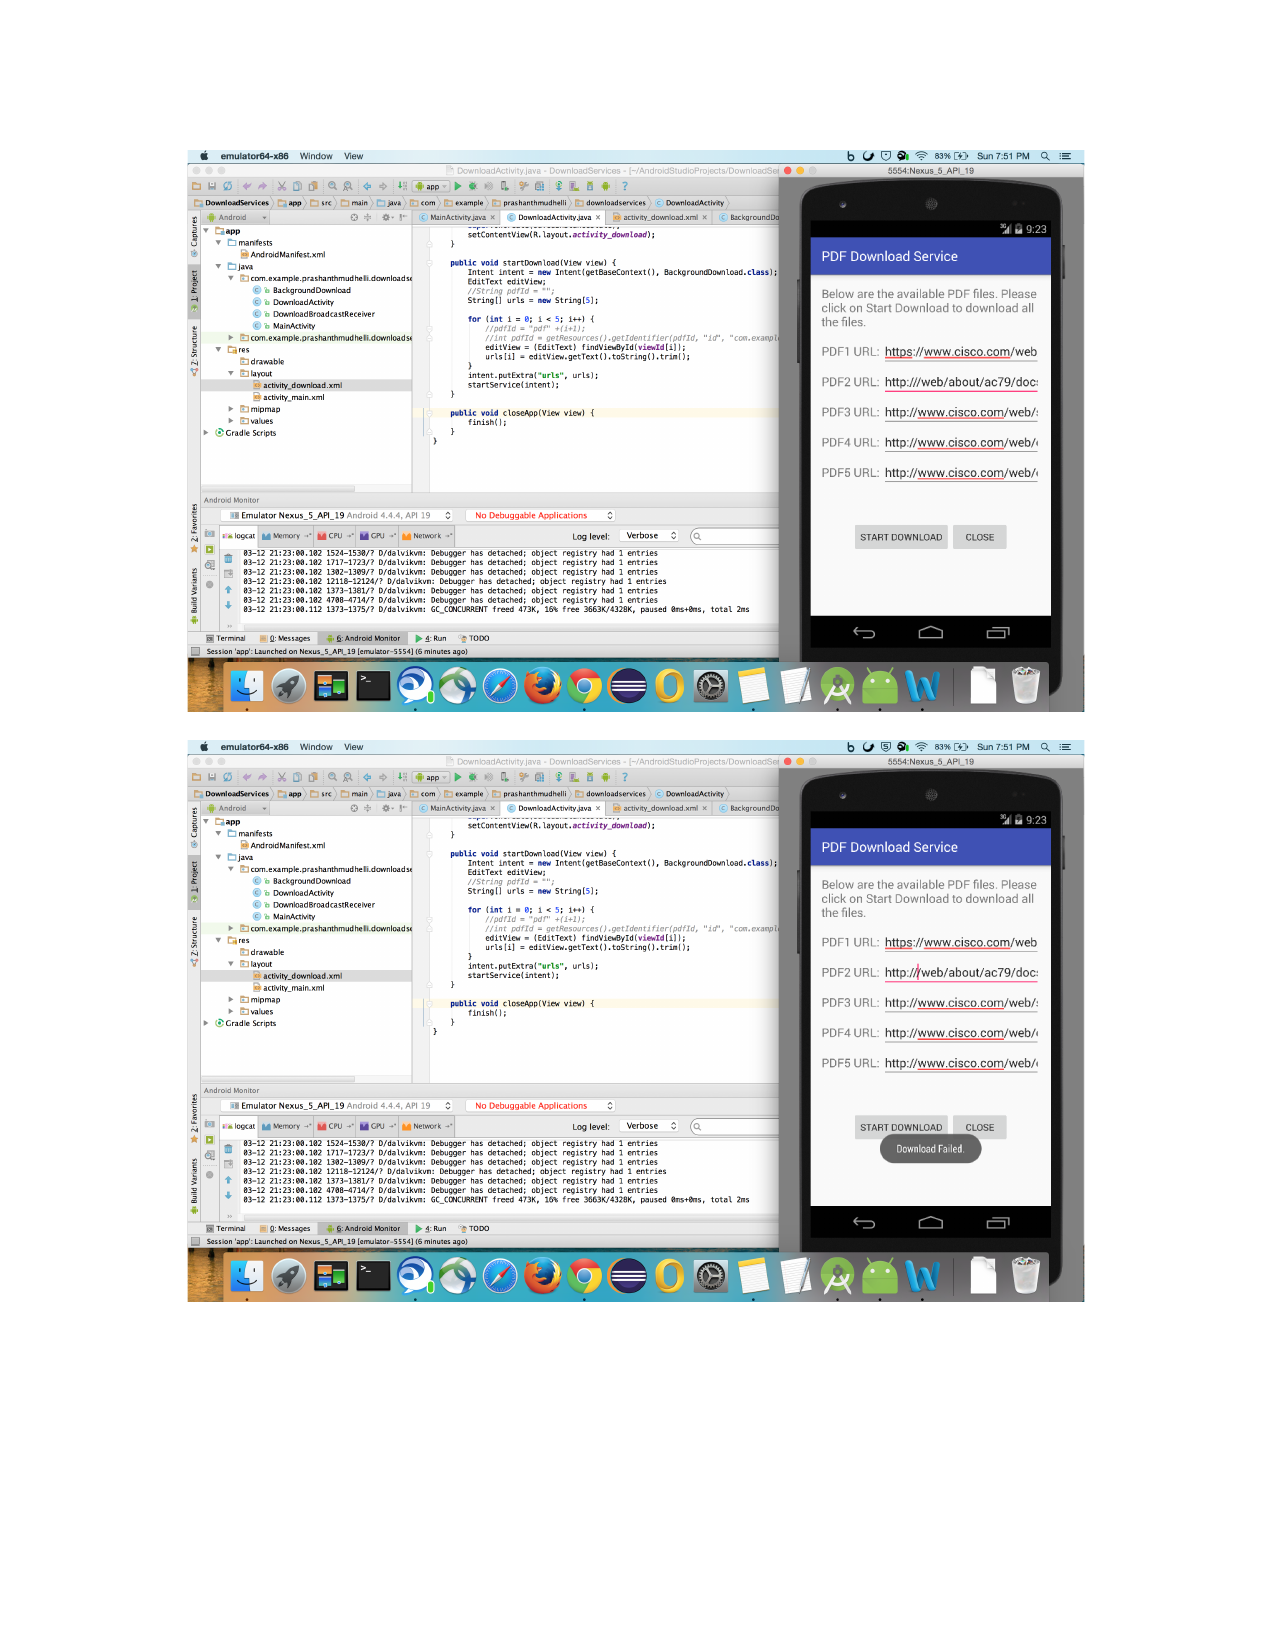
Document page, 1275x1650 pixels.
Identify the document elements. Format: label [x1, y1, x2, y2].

picture [187, 740, 1085, 1302]
picture [187, 150, 1085, 712]
